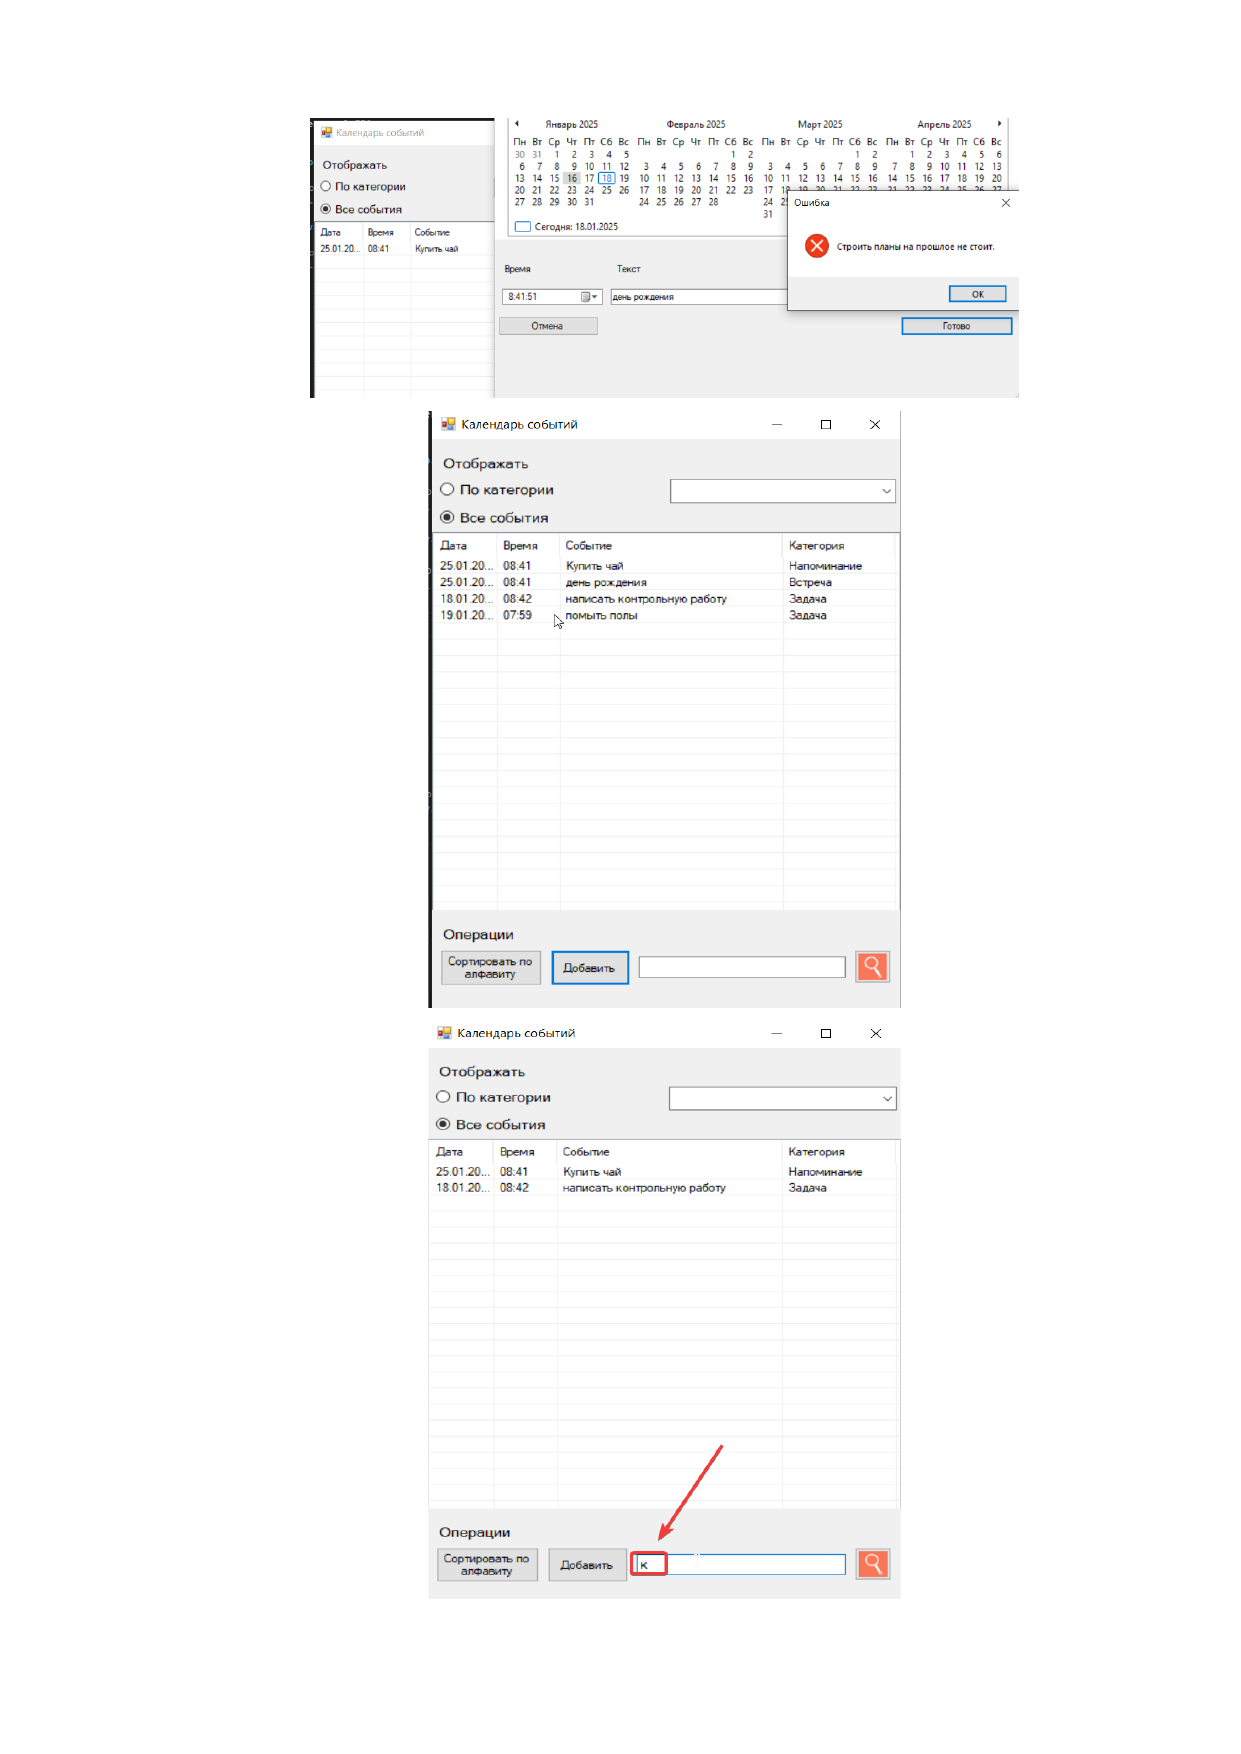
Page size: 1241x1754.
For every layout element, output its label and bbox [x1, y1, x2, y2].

picture [310, 118, 1019, 398]
picture [428, 411, 901, 1008]
picture [428, 1021, 901, 1599]
